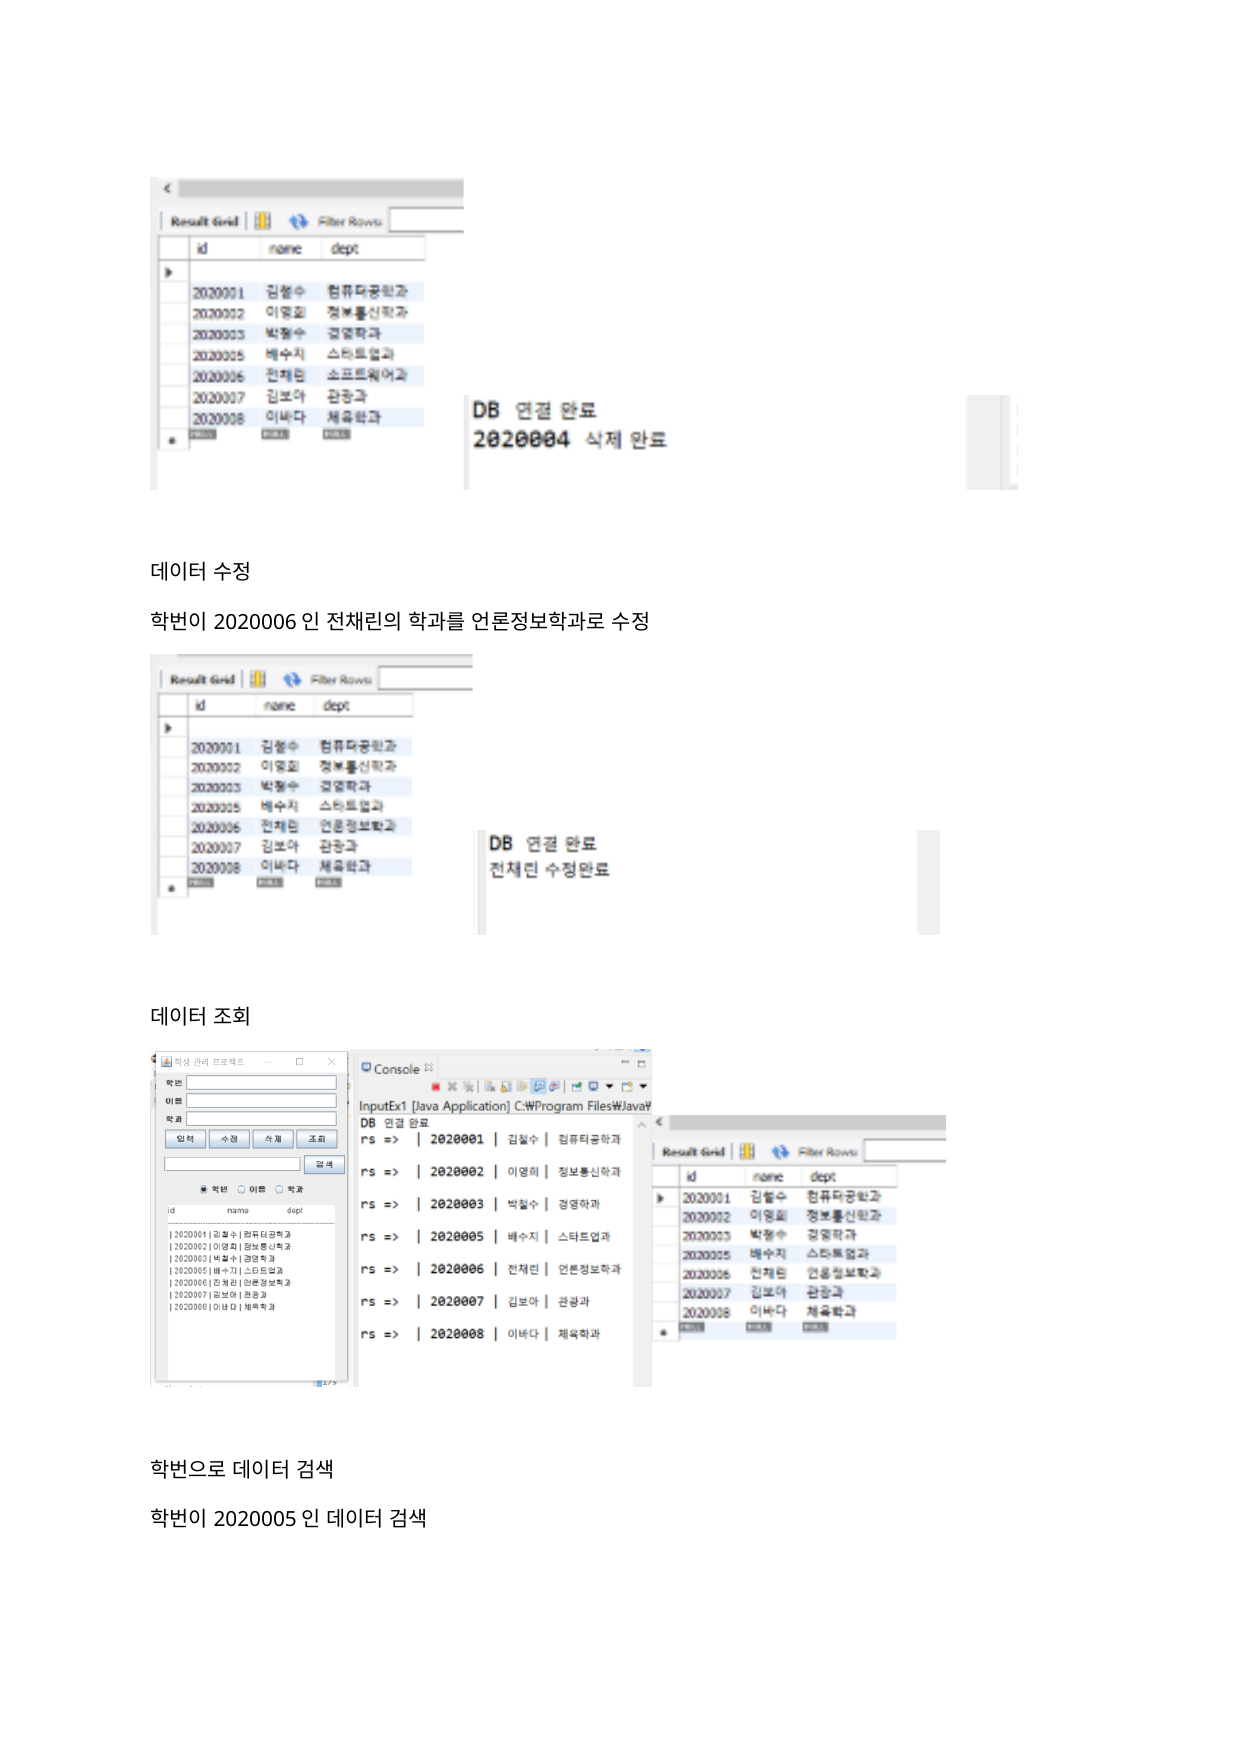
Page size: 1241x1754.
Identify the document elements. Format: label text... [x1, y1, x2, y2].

picture [150, 654, 941, 935]
picture [150, 1049, 947, 1387]
text 데이터 수정 [150, 556, 1090, 586]
text 학번이 2020006인 전채린의 학과를 언론정보학과로 수정 [150, 605, 1090, 635]
text 학번으로 데이터 검색 [150, 1453, 1090, 1483]
text 학번이 2020005인 데이터 검색 [150, 1502, 1090, 1533]
text 데이터 조회 [150, 1000, 1090, 1031]
picture [150, 177, 1019, 490]
